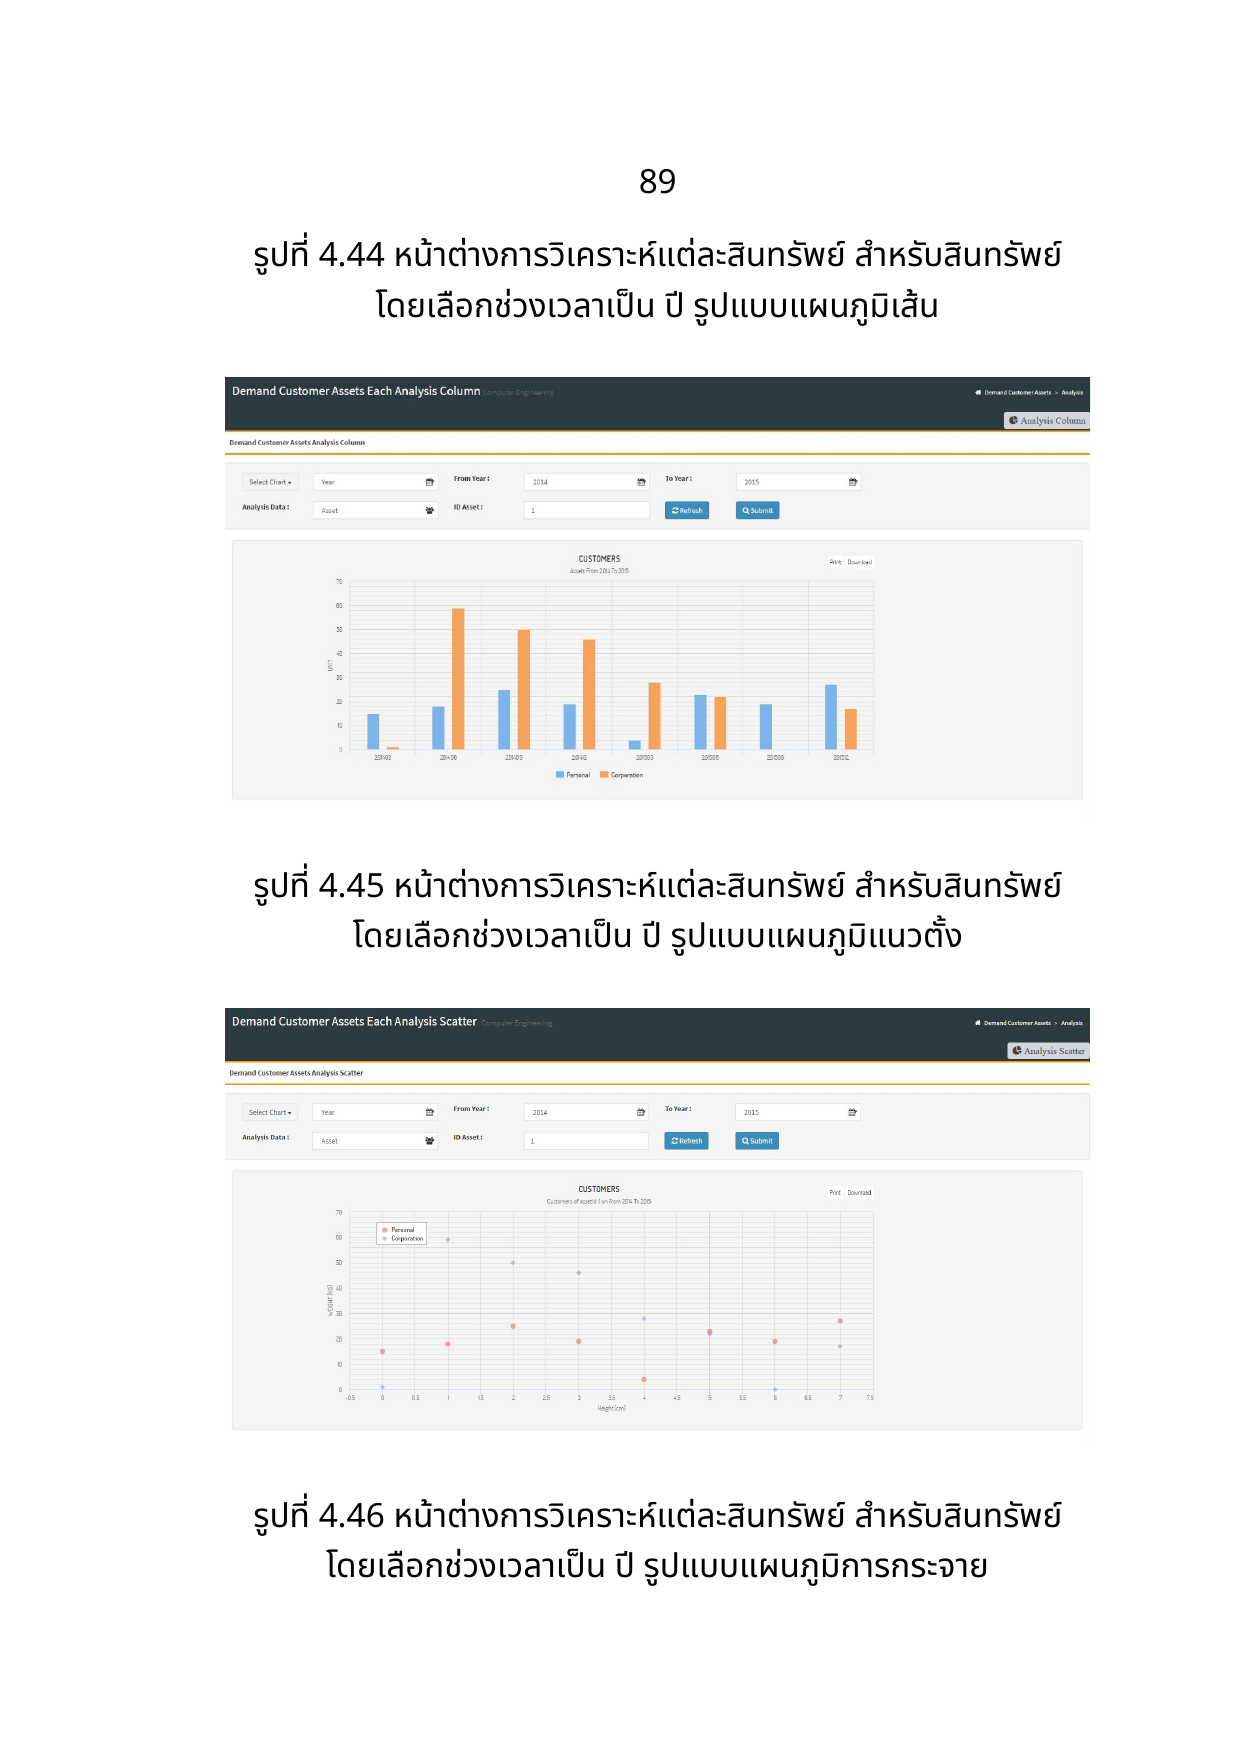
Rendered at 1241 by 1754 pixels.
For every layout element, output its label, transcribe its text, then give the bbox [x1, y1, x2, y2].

text รูปที่ 4.45 หน้าต่างการวิเคราะห์แต่ละสินทรัพย์ สำหรับสินทรัพย์ โดยเลือกช่วงเวลาเป็น ปี รูปแบบแผนภูมิแนวตั้ง [225, 862, 1090, 963]
text รูปที่ 4.44 หน้าต่างการวิเคราะห์แต่ละสินทรัพย์ สำหรับสินทรัพย์ โดยเลือกช่วงเวลาเป็น ปี รูปแบบแผนภูมิเส้น [225, 231, 1090, 332]
picture [225, 377, 1091, 817]
picture [225, 1008, 1091, 1447]
text รูปที่ 4.46 หน้าต่างการวิเคราะห์แต่ละสินทรัพย์ สำหรับสินทรัพย์ โดยเลือกช่วงเวลาเป็น ปี รูปแบบแผนภูมิการกระจาย [225, 1492, 1090, 1593]
